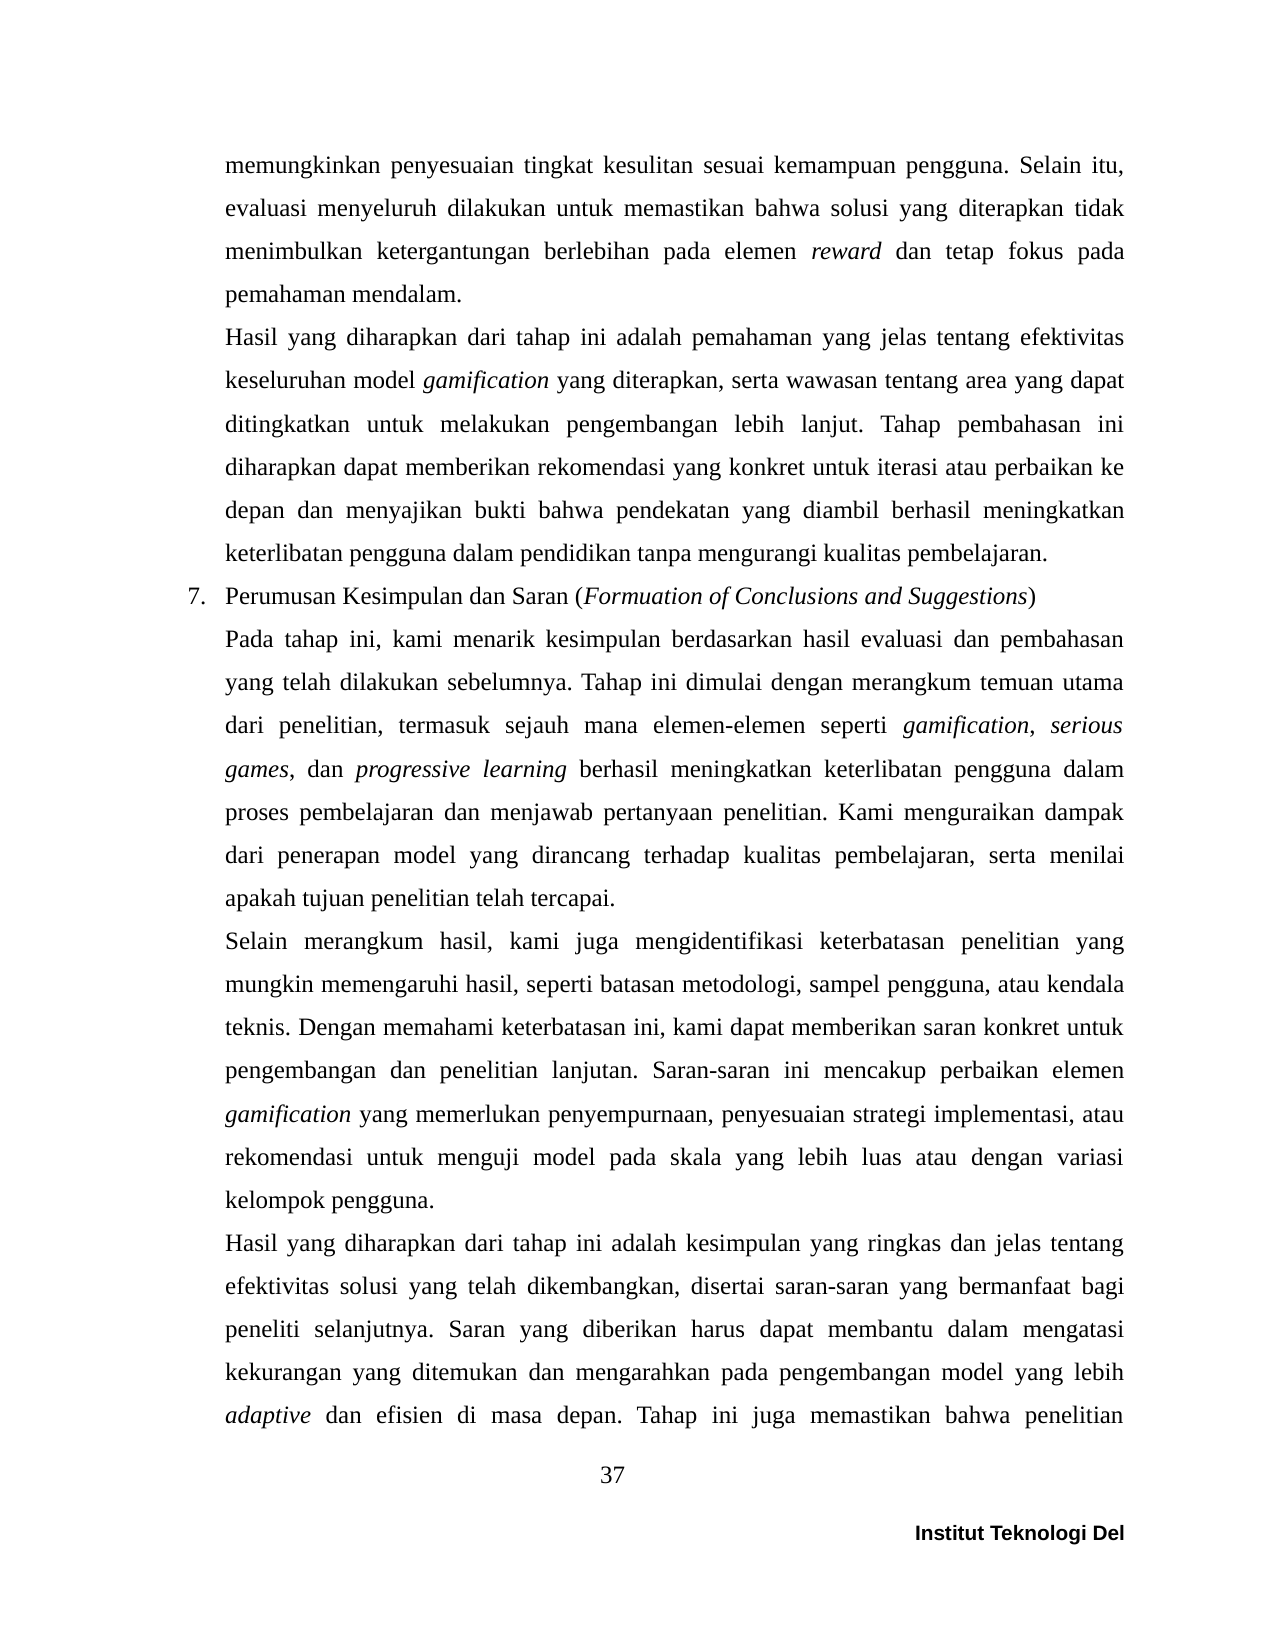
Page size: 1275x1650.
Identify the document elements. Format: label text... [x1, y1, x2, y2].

list Perumusan Kesimpulan dan Saran (Formuation of Conclusions and Suggestions) [187, 581, 1125, 610]
list Pada tahap ini, kami menarik kesimpulan berdasarkan hasil evaluasi dan pembahasan yang telah dilakukan sebelumnya. Tahap ini dimulai dengan merangkum temuan utama dari penelitian, termasuk sejauh mana elemen-elemen seperti gamification, serious games, dan progressive learning berhasil meningkatkan keterlibatan pengguna dalam proses pembelajaran dan menjawab pertanyaan penelitian. Kami menguraikan dampak dari penerapan model yang dirancang terhadap kualitas pembelajaran, serta menilai apakah tujuan penelitian telah tercapai. [225, 624, 1125, 912]
list Hasil yang diharapkan dari tahap ini adalah pemahaman yang jelas tentang efektivitas keseluruhan model gamification yang diterapkan, serta wawasan tentang area yang dapat ditingkatkan untuk melakukan pengembangan lebih lanjut. Tahap pembahasan ini diharapkan dapat memberikan rekomendasi yang konkret untuk iterasi atau perbaikan ke depan dan menyajikan bukti bahwa pendekatan yang diambil berhasil meningkatkan keterlibatan pengguna dalam pendidikan tanpa mengurangi kualitas pembelajaran. [225, 322, 1125, 567]
list Selain merangkum hasil, kami juga mengidentifikasi keterbatasan penelitian yang mungkin memengaruhi hasil, seperti batasan metodologi, sampel pengguna, atau kendala teknis. Dengan memahami keterbatasan ini, kami dapat memberikan saran konkret untuk pengembangan dan penelitian lanjutan. Saran-saran ini mencakup perbaikan elemen gamification yang memerlukan penyempurnaan, penyesuaian strategi implementasi, atau rekomendasi untuk menguji model pada skala yang lebih luas atau dengan variasi kelompok pengguna. [225, 926, 1125, 1214]
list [225, 1228, 1125, 1429]
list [225, 150, 1125, 308]
